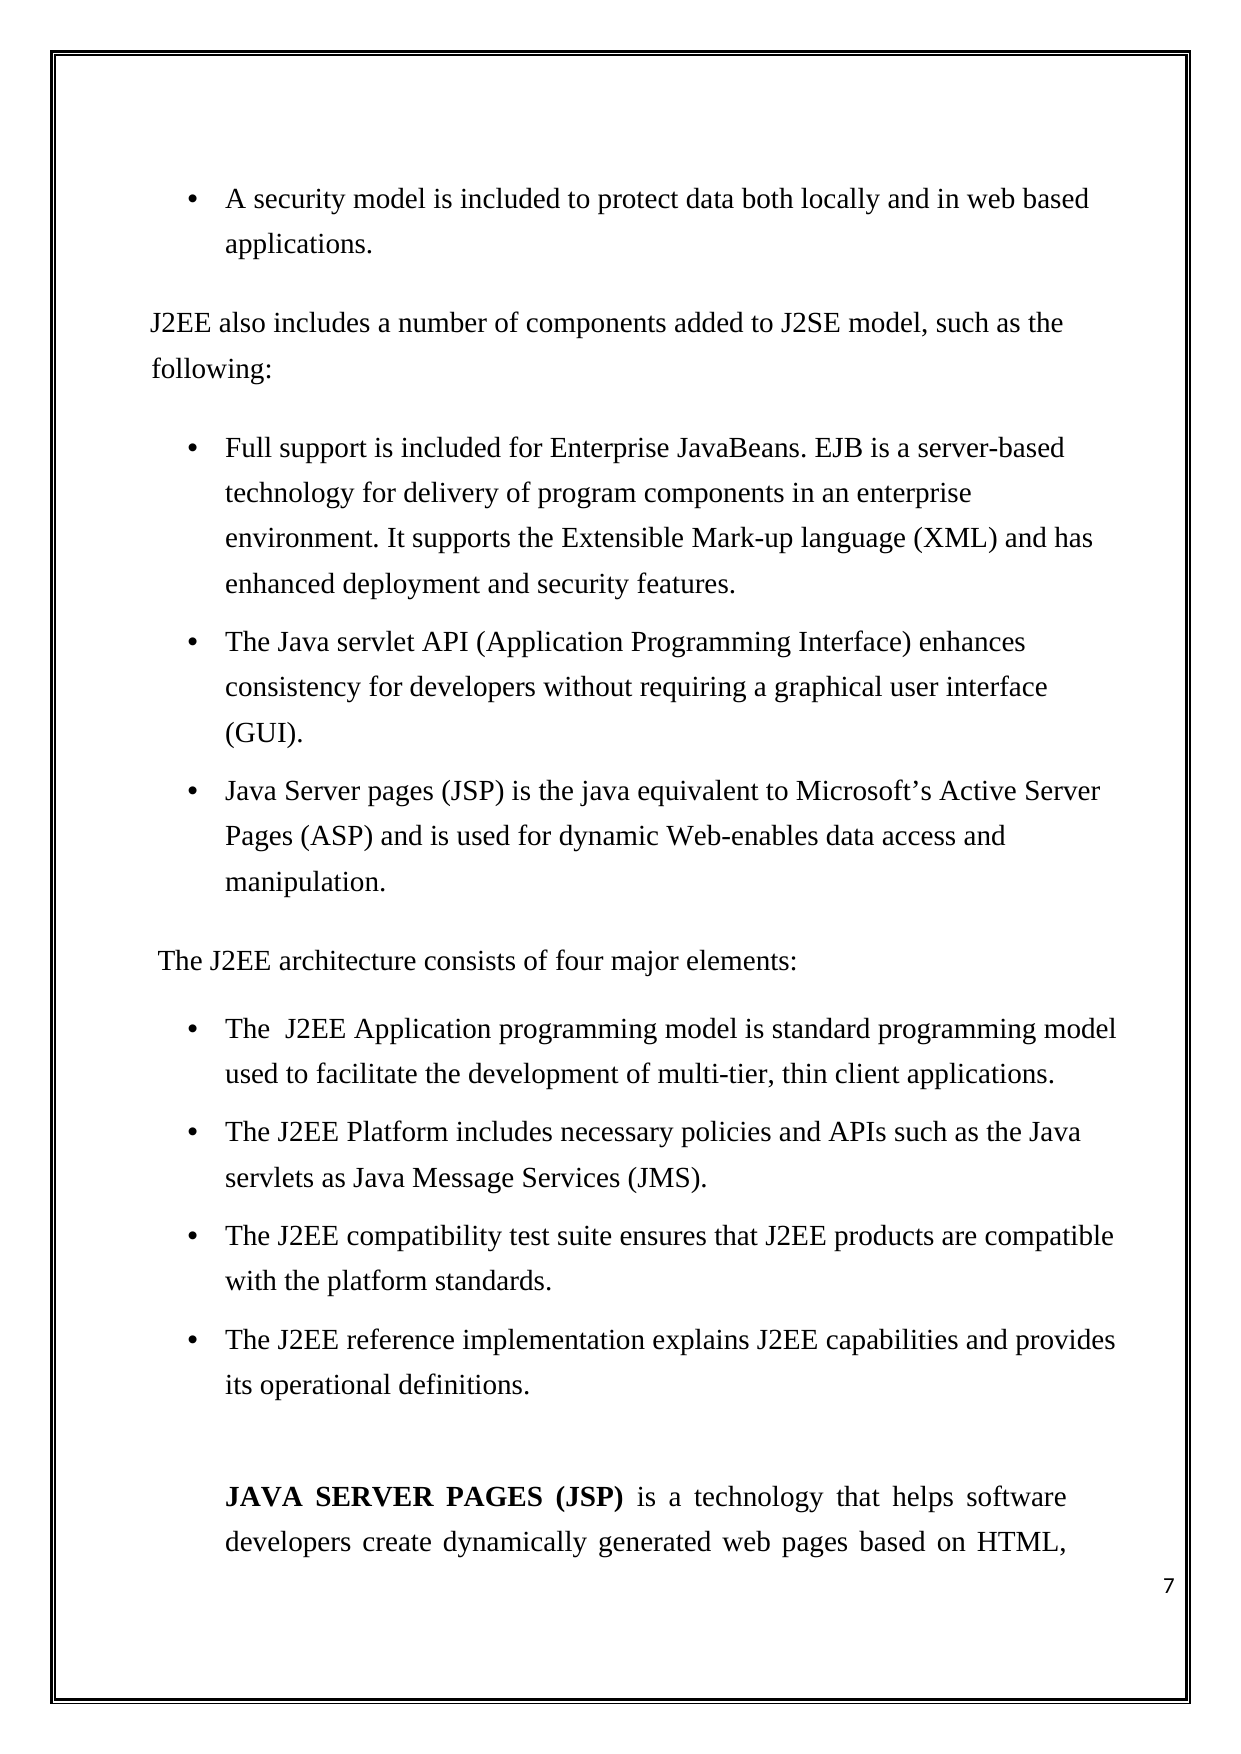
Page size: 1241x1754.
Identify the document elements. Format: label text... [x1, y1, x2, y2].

list Full support is included for Enterprise JavaBeans. EJB is a server-based technology for delivery of program components in an enterprise environment. It supports the Extensible Mark-up language (XML) and has enhanced deployment and security features. [187, 430, 1126, 599]
list Java Server pages (JSP) is the java equivalent to Microsoft’s Active Server Pages (ASP) and is used for dynamic Web-enables data access and manipulation. [187, 773, 1126, 897]
text The J2EE architecture consists of four major elements: [150, 943, 1174, 976]
list The J2EE compatibility test suite ensures that J2EE products are compatible with the platform standards. [187, 1218, 1126, 1297]
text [225, 1479, 1067, 1557]
list The J2EE Platform includes necessary policies and APIs such as the Java servlets as Java Message Services (JMS). [187, 1114, 1126, 1193]
text J2EE also includes a number of components added to J2SE model, such as the following: [150, 306, 1121, 384]
list The J2EE reference implementation explains J2EE capabilities and provides its operational definitions. [187, 1322, 1126, 1401]
list The J2EE Application programming model is standard programming model used to facilitate the development of multi-tier, thin client applications. [187, 1011, 1126, 1090]
list A security model is included to protect data both locally and in web based applications. [187, 181, 1126, 260]
list The Java servlet API (Application Programming Interface) enhances consistency for developers without requiring a graphical user interface (GUI). [187, 624, 1126, 748]
